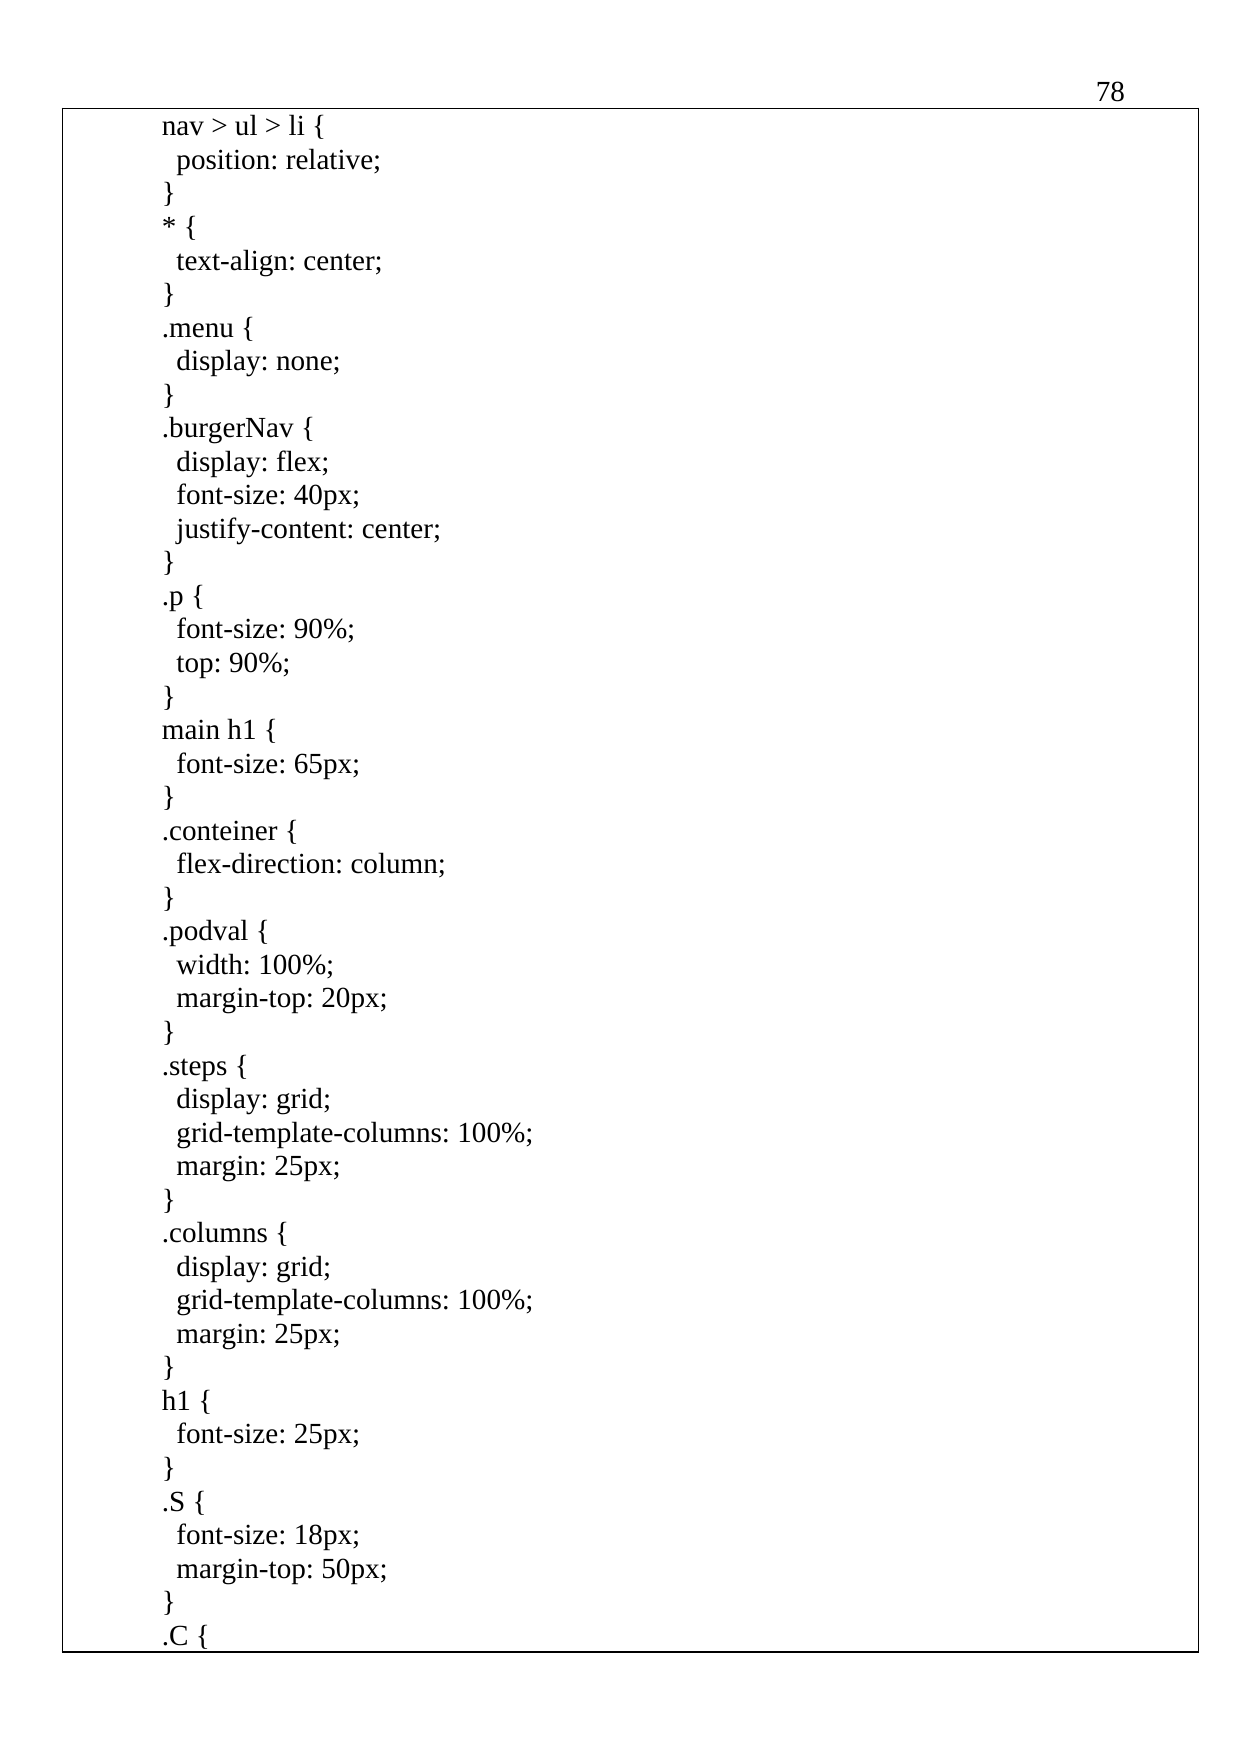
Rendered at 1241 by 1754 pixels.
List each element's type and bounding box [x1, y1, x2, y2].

table_header [63, 109, 1198, 1651]
